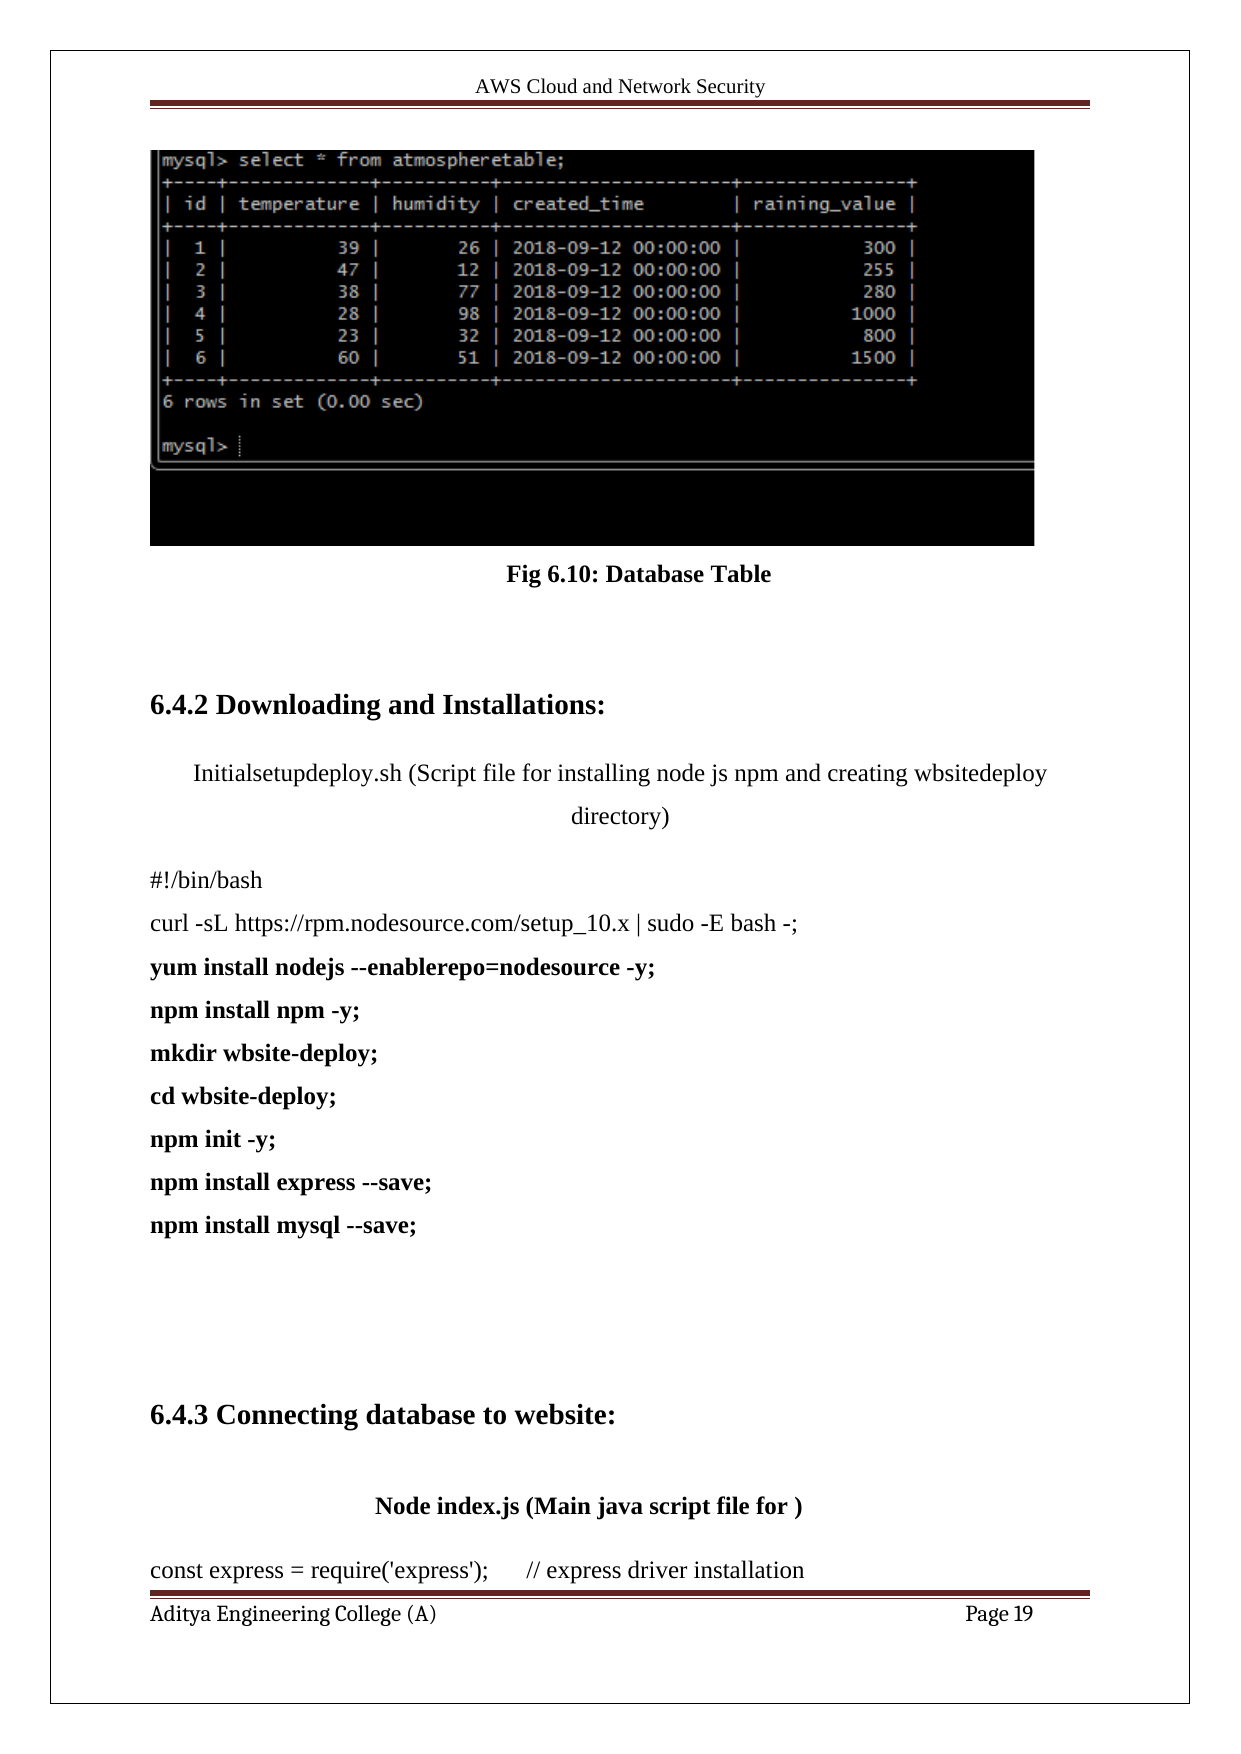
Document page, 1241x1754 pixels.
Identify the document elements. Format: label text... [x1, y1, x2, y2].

text const express = require('express'); // express driver installation [150, 1555, 1090, 1583]
text npm init -y; [150, 1124, 1090, 1153]
text Node index.js (Main java script file for ) [150, 1491, 1090, 1519]
text npm install express --save; [150, 1167, 1090, 1196]
text 6.4.3 Connecting database to website: [150, 1397, 1090, 1431]
text mkdir wbsite-deploy; [150, 1038, 1090, 1067]
text curl -sL https://rpm.nodesource.com/setup_10.x | sudo -E bash -; [150, 908, 1090, 937]
text npm install mysql --save; [150, 1210, 1090, 1239]
text Fig 6.10: Database Table [187, 559, 1090, 588]
text 6.4.2 Downloading and Installations: [150, 687, 1090, 721]
text #!/bin/bash [150, 865, 1090, 894]
text npm install npm -y; [150, 995, 1090, 1023]
text cd wbsite-deploy; [150, 1081, 1090, 1110]
text Initialsetupdeploy.sh (Script file for installing node js npm and creating wbsitedeploy directory) [150, 758, 1090, 830]
text yum install nodejs --enablerepo=nodesource -y; [150, 952, 1090, 980]
picture [150, 150, 1035, 546]
